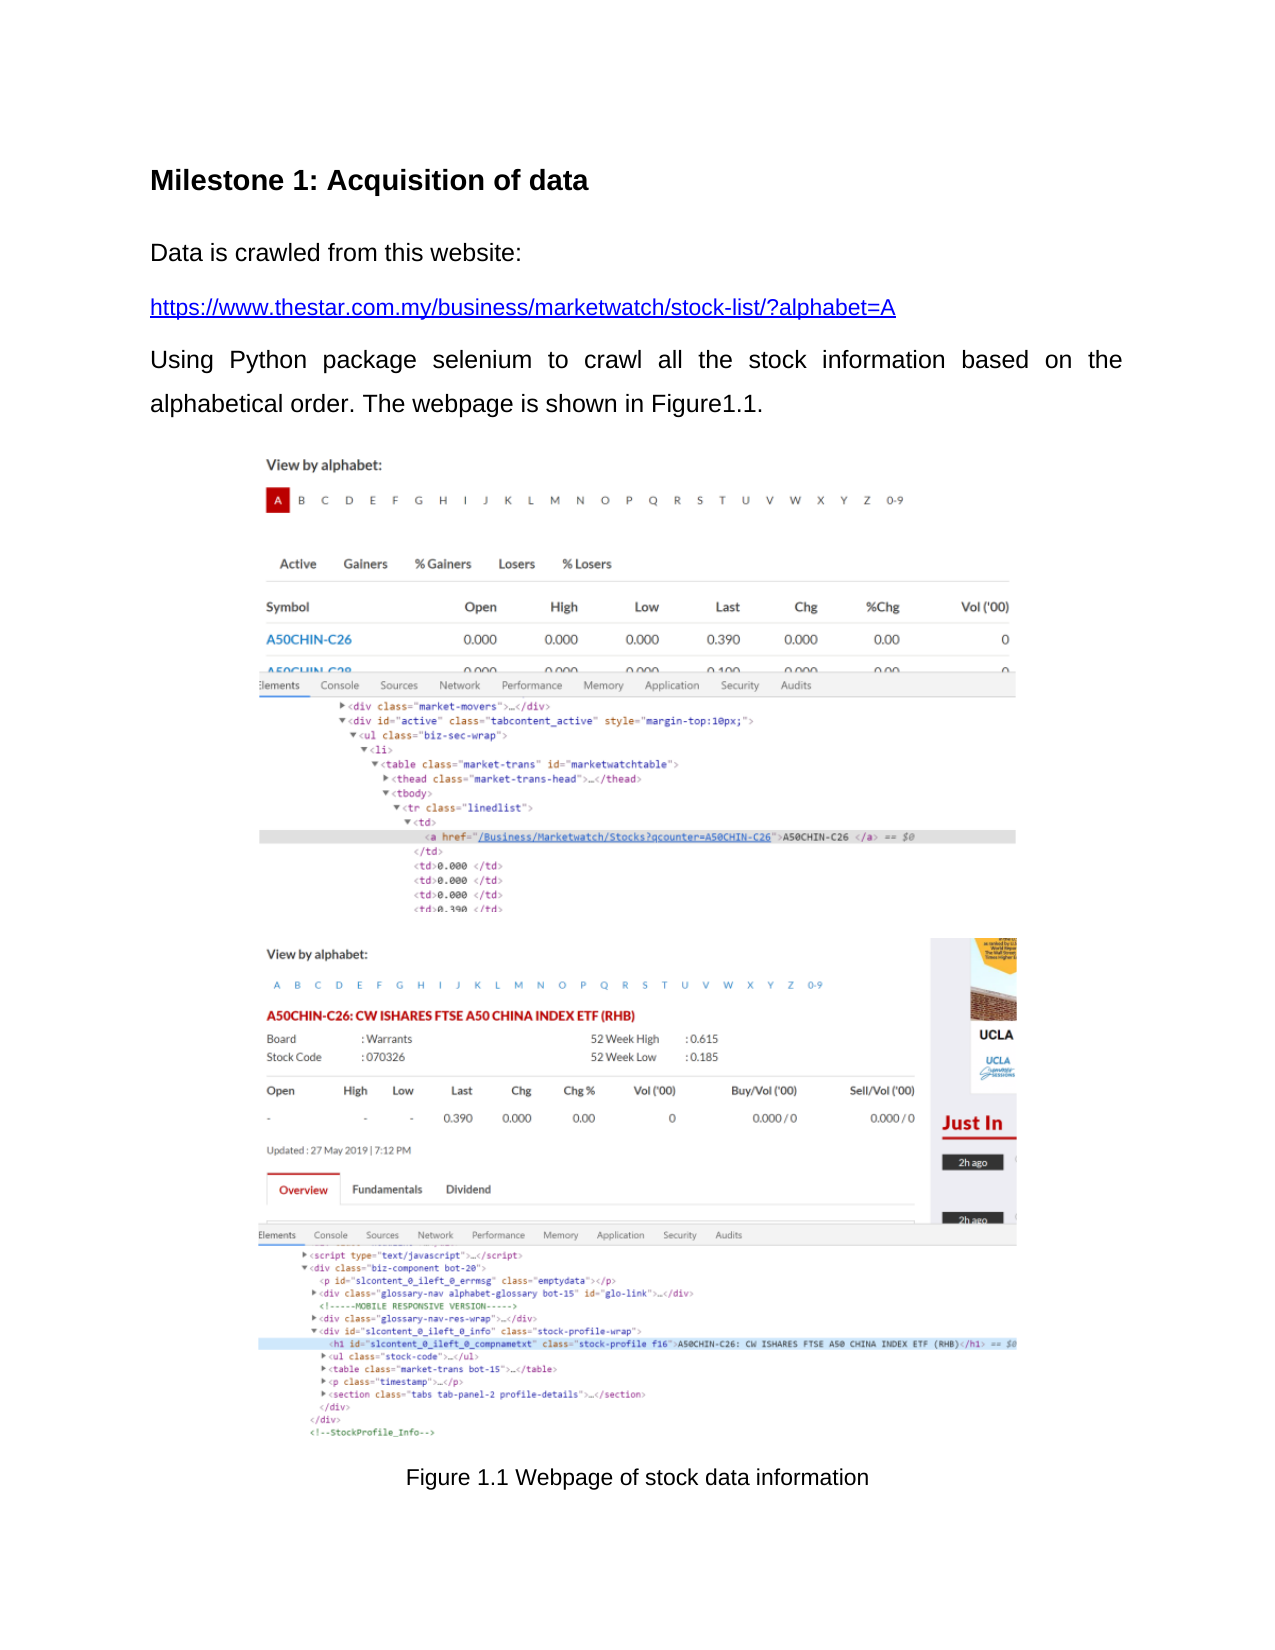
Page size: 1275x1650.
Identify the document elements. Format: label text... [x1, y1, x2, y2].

text Using Python package selenium to crawl all the stock information based on the alphabetical order. The webpage is shown in Figure1.1. [150, 345, 1125, 417]
text Data is crawled from this website: [150, 238, 1125, 267]
text Milestone 1: Acquisition of data [150, 162, 1125, 196]
picture [258, 938, 1017, 1437]
text https://www.thestar.com.my/business/marketwatch/stock-list/?alphabet=A [150, 293, 1125, 320]
picture [259, 444, 1016, 912]
text Figure 1.1 Webpage of stock data information [150, 1463, 1125, 1490]
